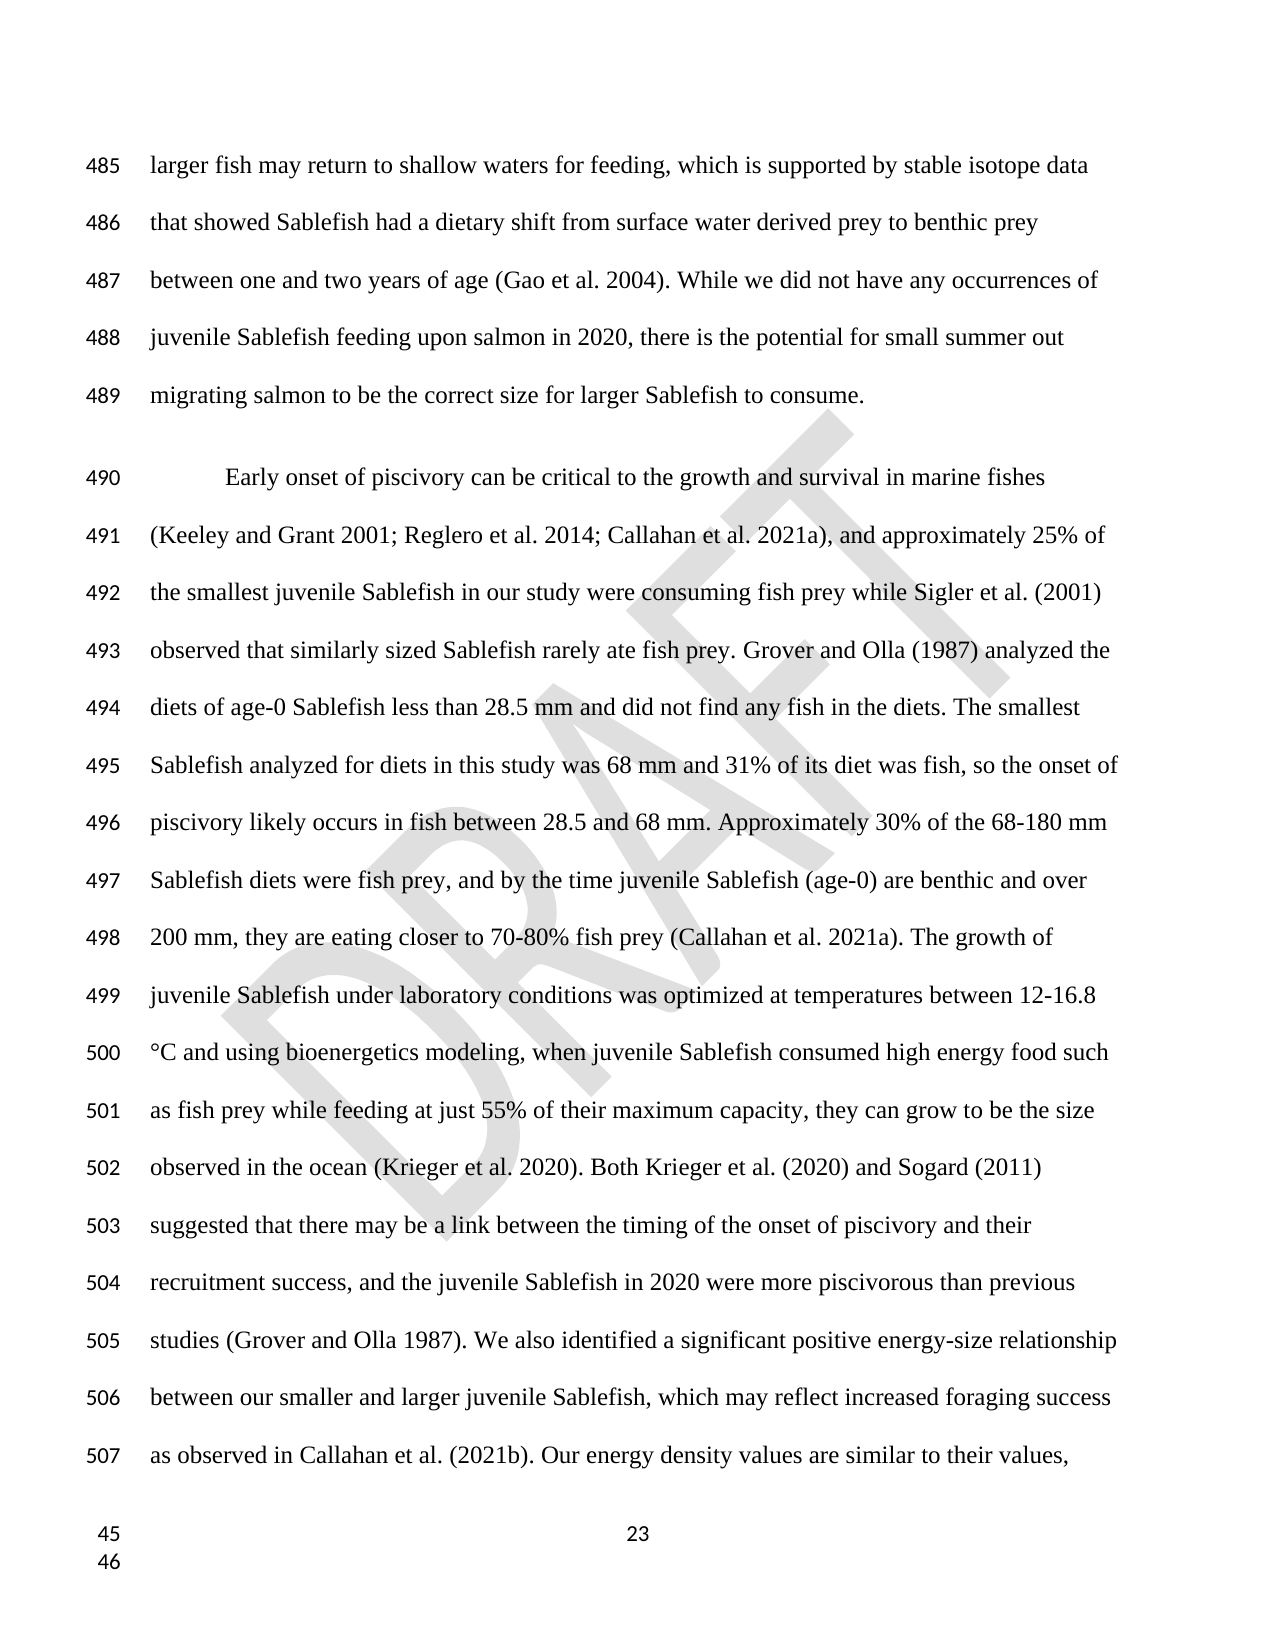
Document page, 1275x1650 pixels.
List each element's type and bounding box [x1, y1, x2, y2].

text [150, 462, 1125, 1469]
text [150, 150, 1125, 409]
